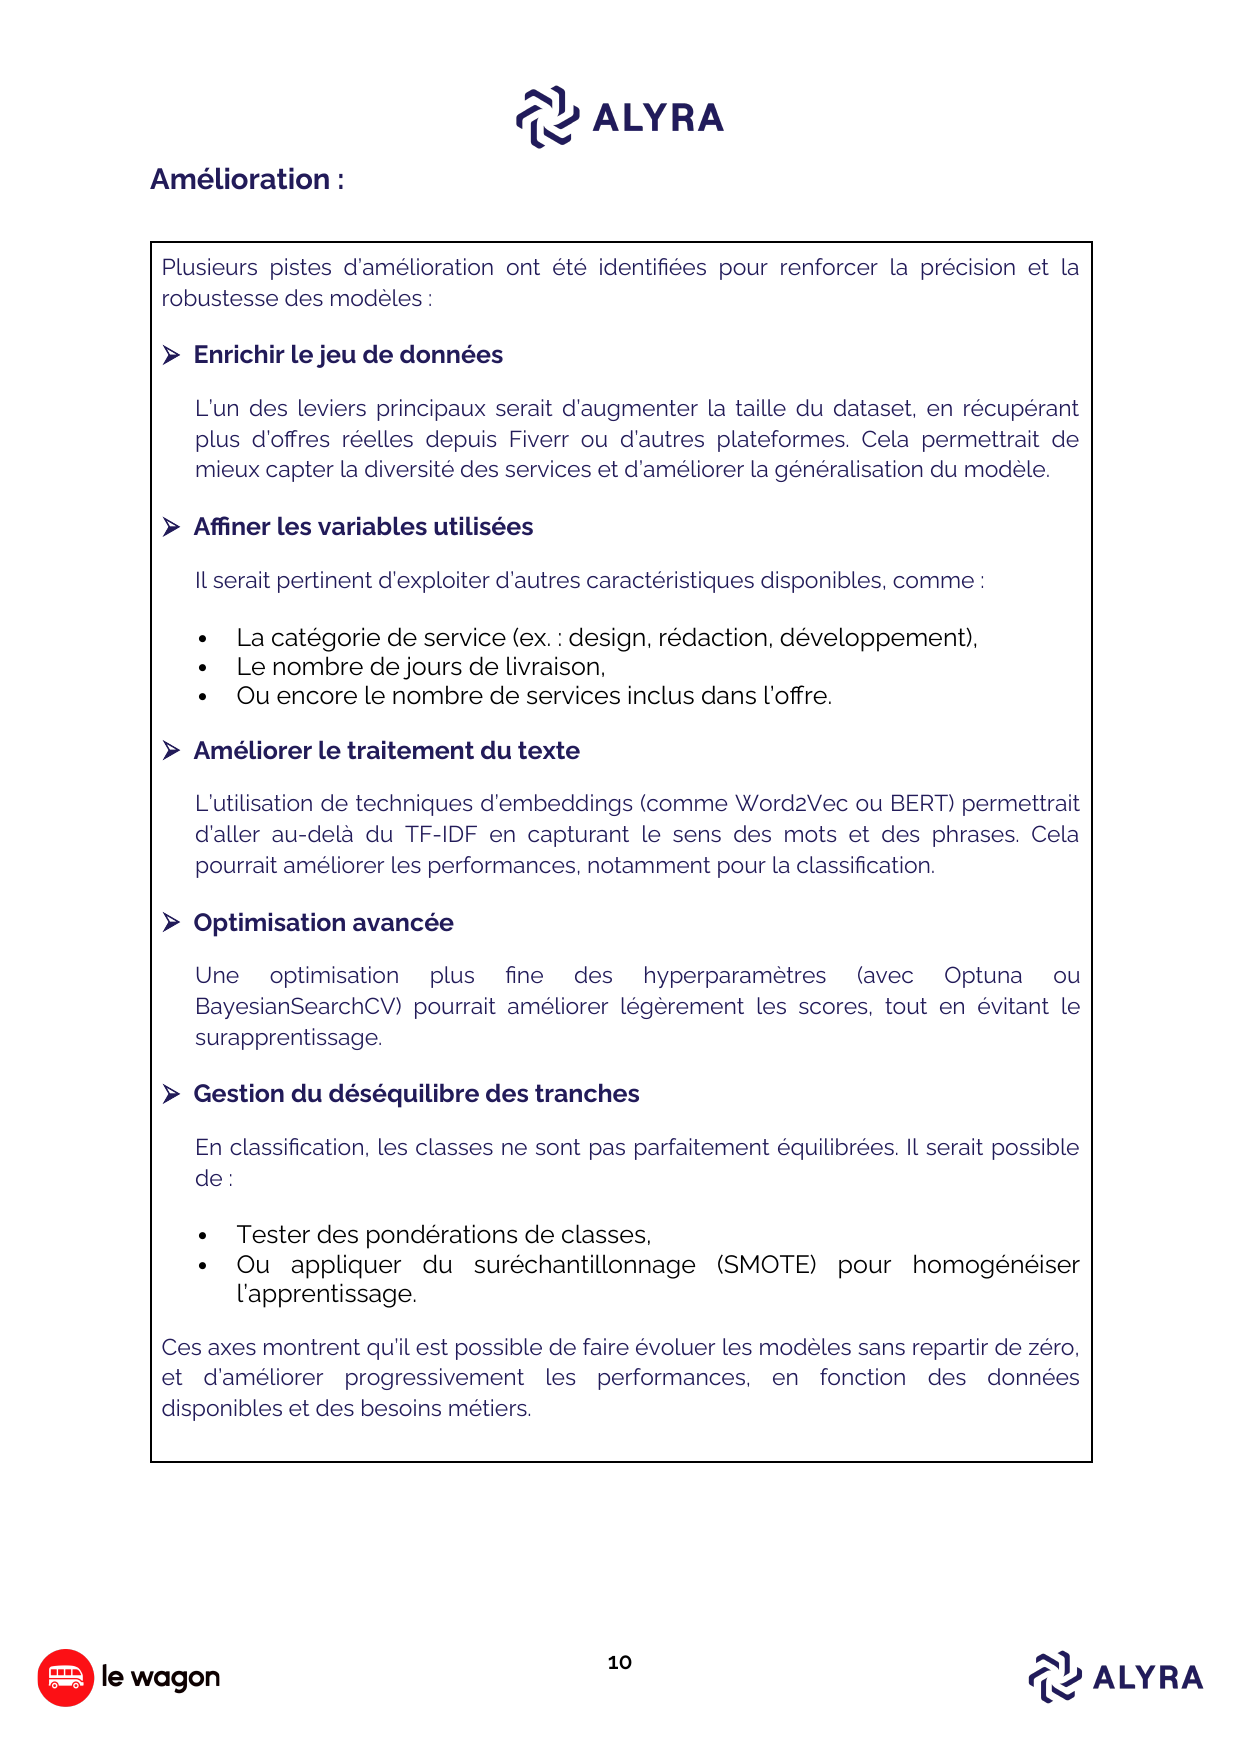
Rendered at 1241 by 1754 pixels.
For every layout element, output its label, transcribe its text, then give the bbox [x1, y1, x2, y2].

text Amélioration : [150, 162, 1090, 197]
picture [1021, 1642, 1210, 1712]
table_header Plusieurs pistes d’amélioration ont été identifiées pour renforcer la précision et la robustesse des modèles : Enrichir le jeu de données L’un des leviers principaux serait d’augmenter la taille du dataset, en récupérant plus d’offres réelles depuis Fiverr ou d’autres plateformes. Cela permettrait de mieux capter la diversité des services et d’améliorer la généralisation du modèle. Affiner les variables utilisées Il serait pertinent d’exploiter d’autres caractéristiques disponibles, comme : La catégorie de service (ex. : design, rédaction, développement), Le nombre de jours de livraison, Ou encore le nombre de services inclus dans l’offre. Améliorer le traitement du texte L’utilisation de techniques d’embeddings (comme Word2Vec ou BERT) permettrait d’aller au-delà du TF-IDF en capturant le sens des mots et des phrases. Cela pourrait améliorer les performances, notamment pour la classification. Optimisation avancée Une optimisation plus fine des hyperparamètres (avec Optuna ou BayesianSearchCV) pourrait améliorer légèrement les scores, tout en évitant le surapprentissage. Gestion du déséquilibre des tranches En classification, les classes ne sont pas parfaitement équilibrées. Il serait possible de : Tester des pondérations de classes, Ou appliquer du suréchantillonnage (SMOTE) pour homogénéiser l’apprentissage. Ces axes montrent qu’il est possible de faire évoluer les modèles sans repartir de zéro, et d’améliorer progressivement les performances, en fonction des données disponibles et des besoins métiers. [152, 243, 1091, 1461]
picture [507, 75, 733, 159]
picture [37, 1649, 220, 1707]
